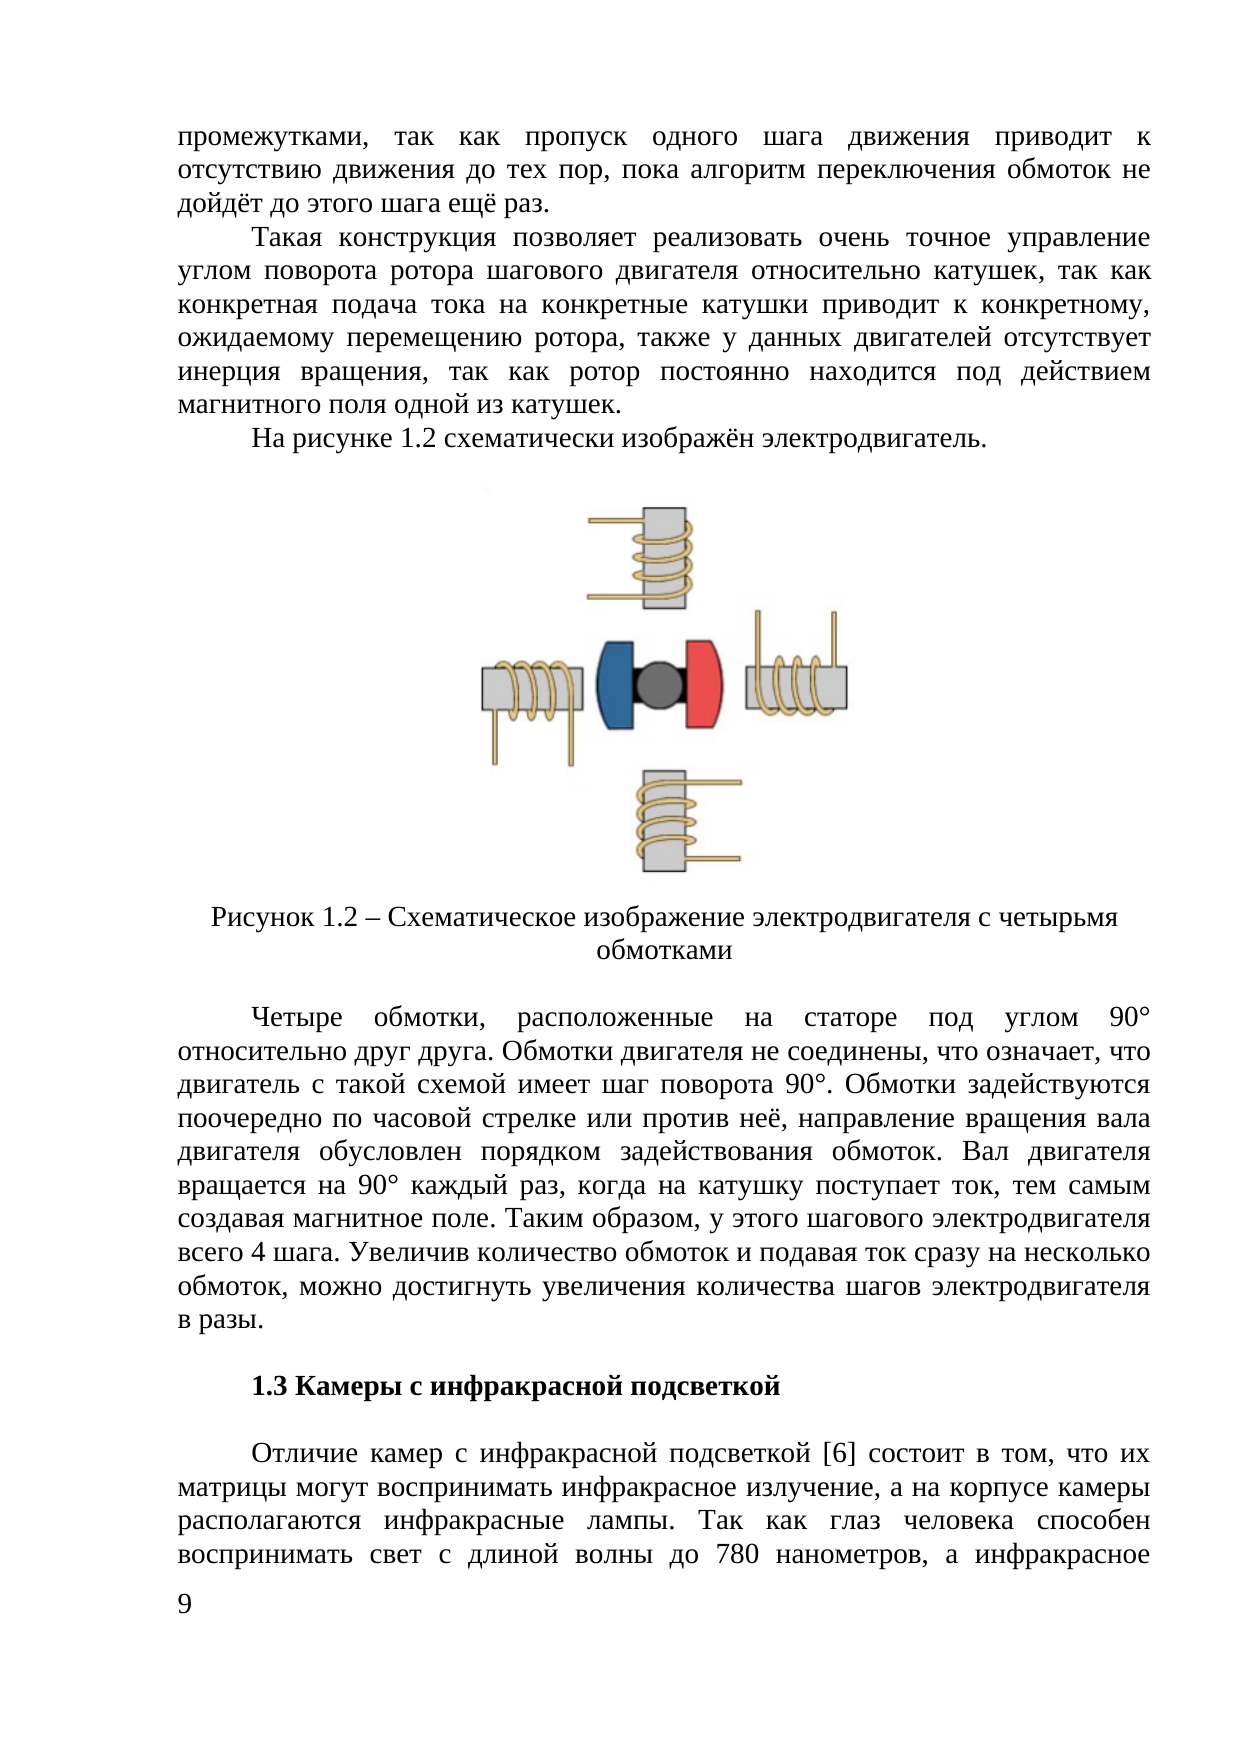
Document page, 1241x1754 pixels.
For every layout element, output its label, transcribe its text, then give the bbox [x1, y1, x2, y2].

text Четыре обмотки, расположенные на статоре под углом 90° относительно друг друга. Обмотки двигателя не соединены, что означает, что двигатель с такой схемой имеет шаг поворота 90°. Обмотки задействуются поочередно по часовой стрелке или против неё, направление вращения вала двигателя обусловлен порядком задействования обмоток. Вал двигателя вращается на 90° каждый раз, когда на катушку поступает ток, тем самым создавая магнитное поле. Таким образом, у этого шагового электродвигателя всего 4 шага. Увеличив количество обмоток и подавая ток сразу на несколько обмоток, можно достигнуть увеличения количества шагов электродвигателя в разы. [177, 999, 1152, 1335]
picture [460, 487, 869, 899]
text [177, 1435, 1152, 1569]
subtitle 1.3 Камеры с инфракрасной подсветкой [251, 1368, 1152, 1402]
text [177, 118, 1152, 219]
text На рисунке 1.2 схематически изображён электродвигатель. [177, 420, 1152, 453]
text Рисунок 1.2 – Схематическое изображение электродвигателя с четырьмя обмотками [177, 899, 1152, 966]
text Такая конструкция позволяет реализовать очень точное управление углом поворота ротора шагового двигателя относительно катушек, так как конкретная подача тока на конкретные катушки приводит к конкретному, ожидаемому перемещению ротора, также у данных двигателей отсутствует инерция вращения, так как ротор постоянно находится под действием магнитного поля одной из катушек. [177, 219, 1152, 420]
